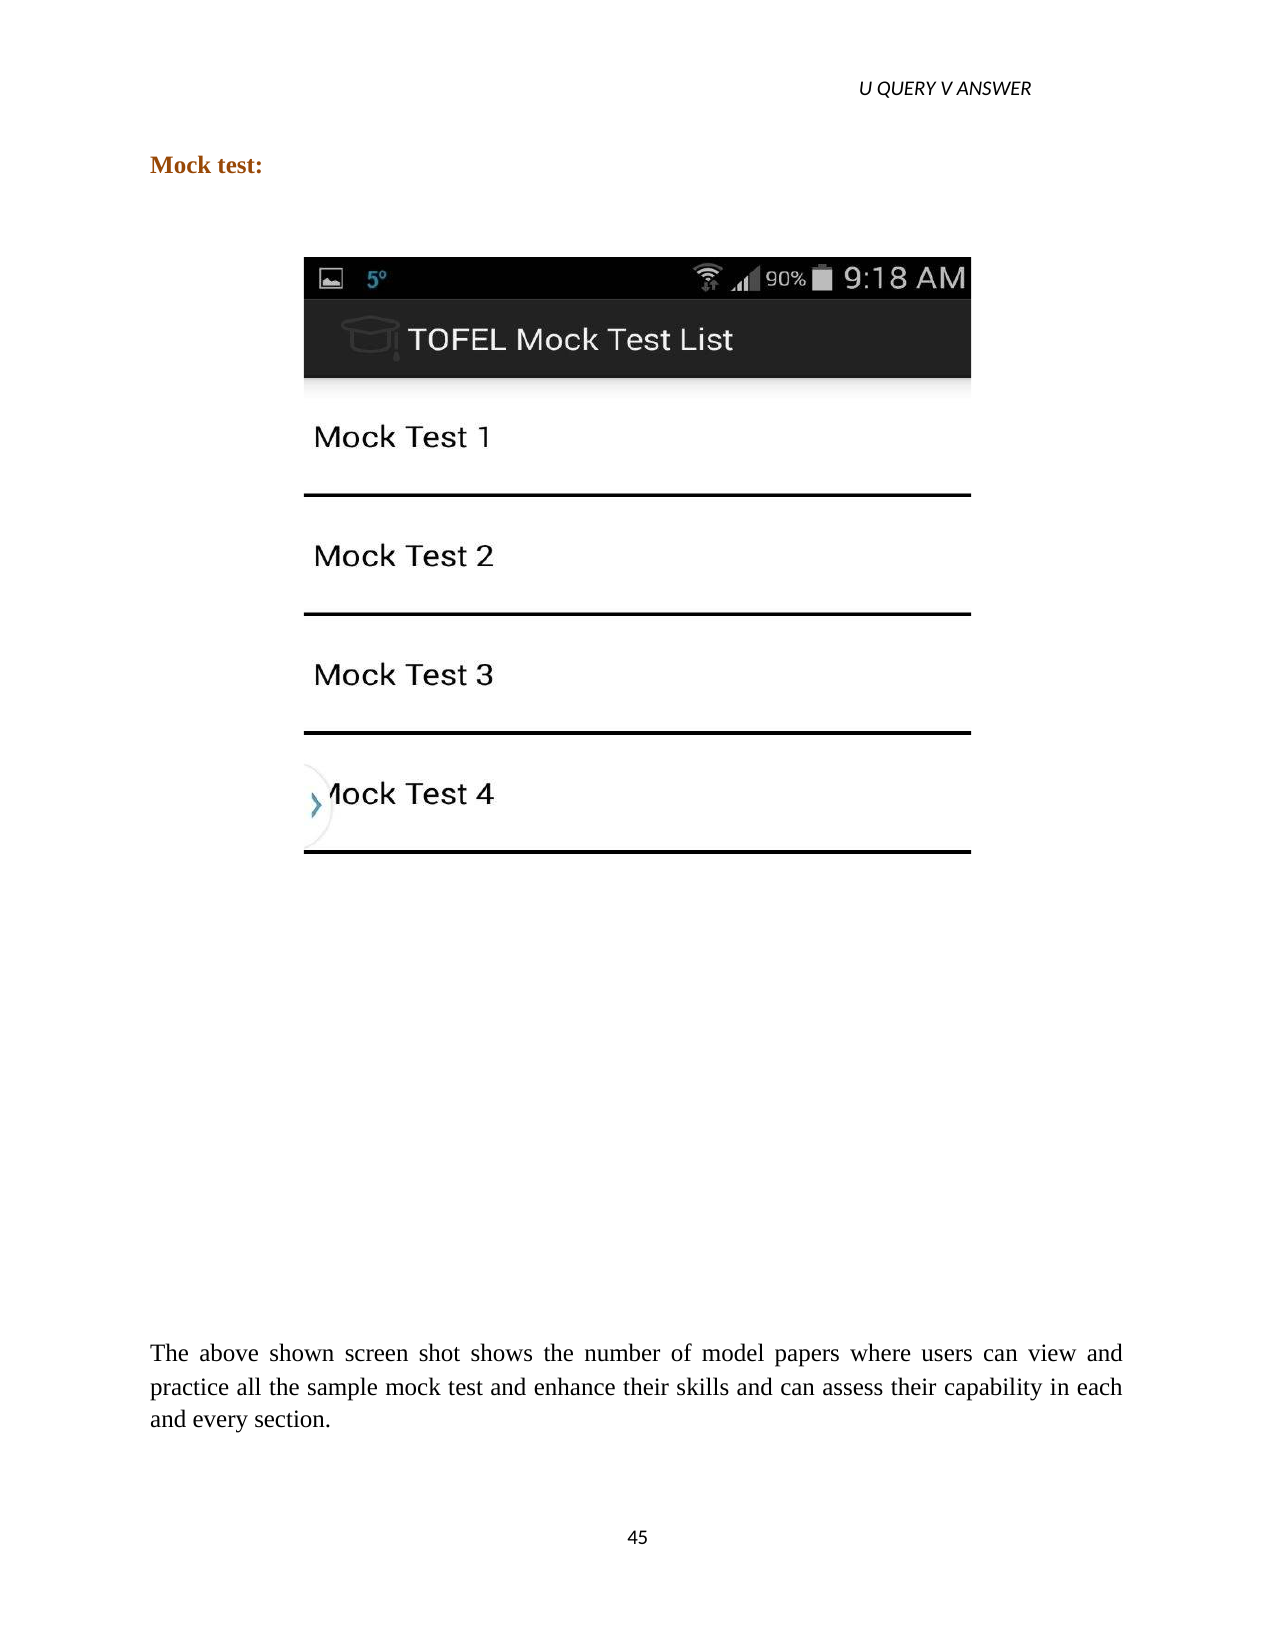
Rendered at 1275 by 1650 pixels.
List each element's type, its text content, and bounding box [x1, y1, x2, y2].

text The above shown screen shot shows the number of model papers where users can view and practice all the sample mock test and enhance their skills and can assess their capability in each and every section. [150, 1338, 1125, 1433]
text Mock test: [150, 150, 1125, 179]
picture [303, 257, 972, 1314]
